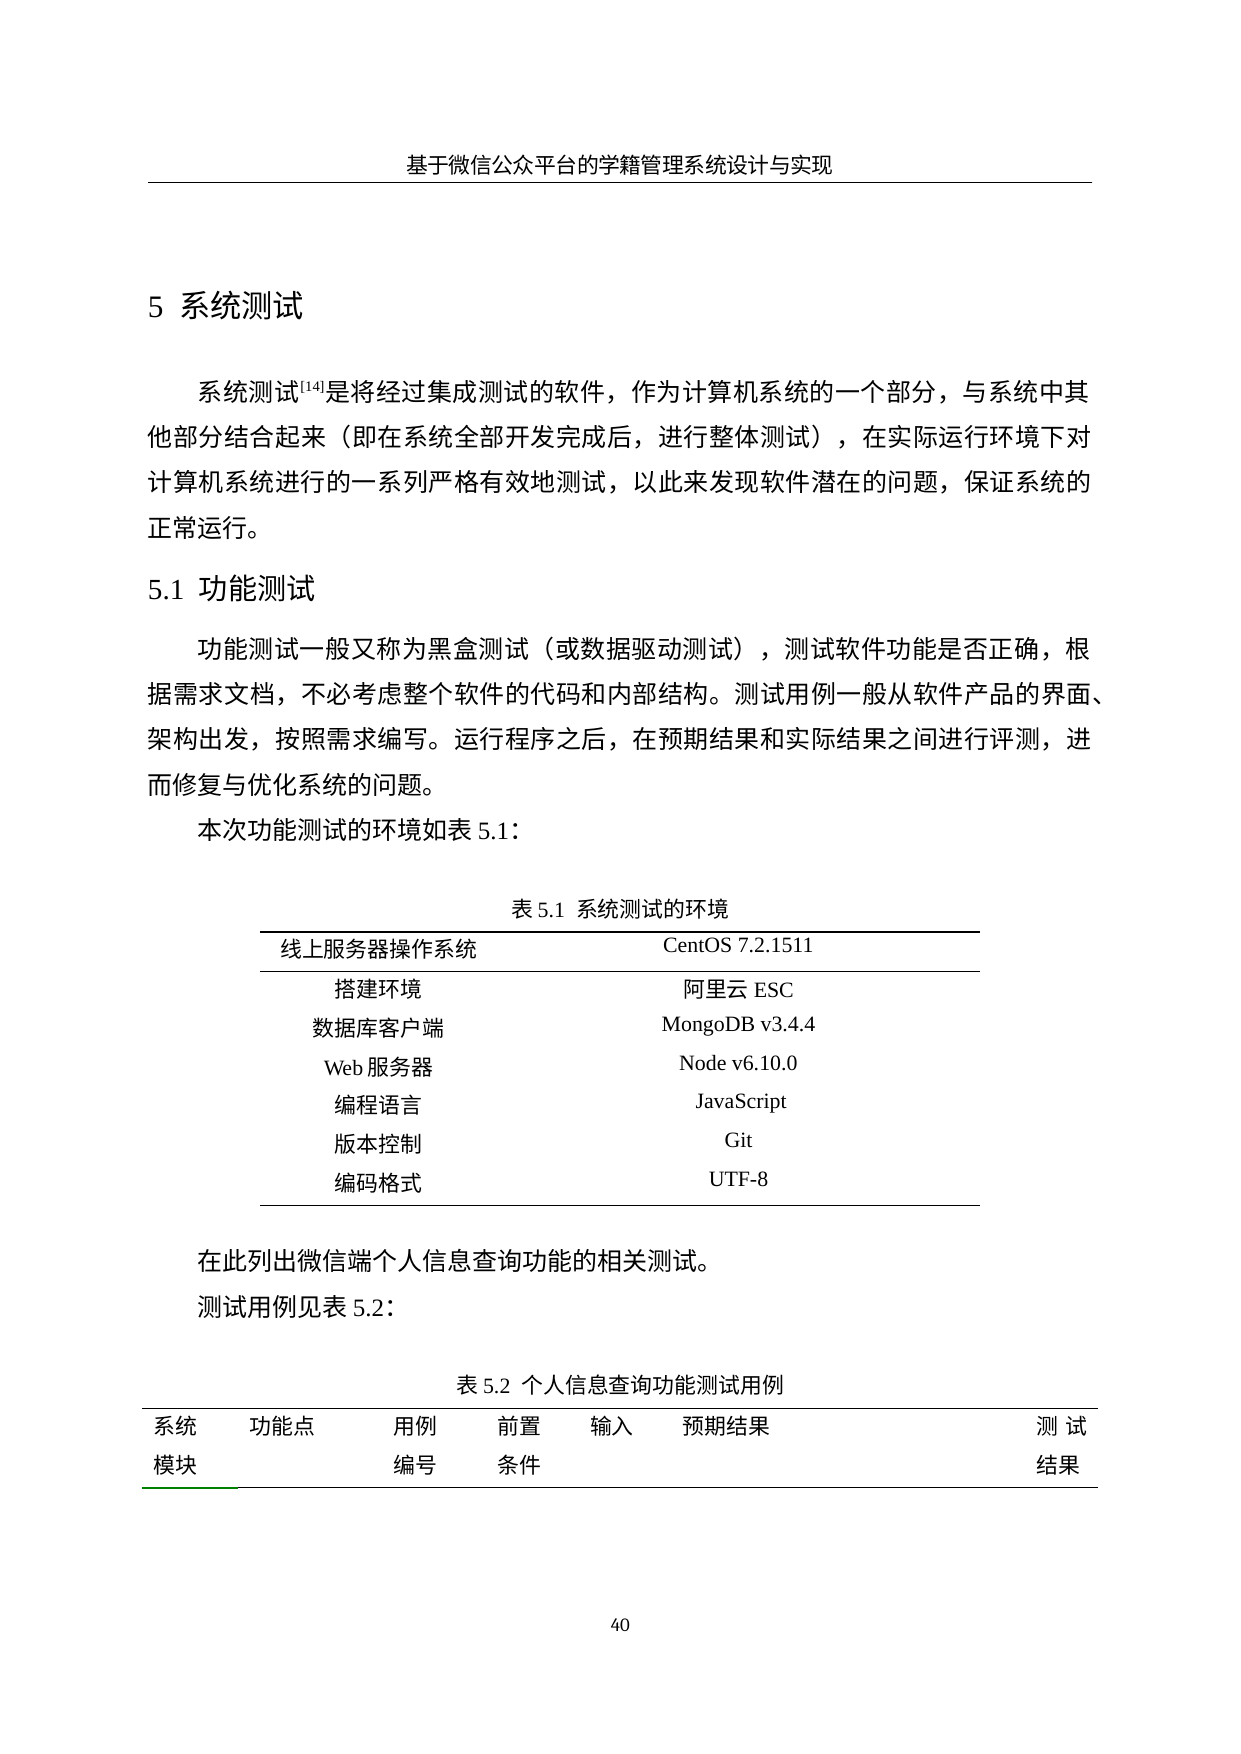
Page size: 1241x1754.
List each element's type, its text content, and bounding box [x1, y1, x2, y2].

text 本次功能测试的环境如表5.1： [148, 811, 1092, 847]
subtitle 5 系统测试 [148, 281, 1092, 327]
table_cell 版本控制 [260, 1127, 496, 1166]
table_cell 编程语言 [260, 1089, 496, 1127]
table_header 预期结果 [671, 1409, 1025, 1487]
text 表5.1 系统测试的环境 [148, 892, 1092, 923]
table_header 功能点 [238, 1409, 382, 1487]
table_cell JavaScript [496, 1089, 980, 1127]
table_cell 阿里云 ESC [496, 972, 980, 1011]
text 表5.2 个人信息查询功能测试用例 [148, 1368, 1092, 1400]
table_cell UTF-8 [496, 1166, 980, 1205]
table_header 输入 [579, 1409, 671, 1487]
table_header CentOS 7.2.1511 [496, 933, 980, 971]
text 测试用例见表5.2： [148, 1287, 1092, 1323]
table_cell Web服务器 [260, 1050, 496, 1088]
table_header 系统 模块 [142, 1409, 238, 1487]
text 系统测试[14]是将经过集成测试的软件，作为计算机系统的一个部分，与系统中其他部分结合起来（即在系统全部开发完成后，进行整体测试），在实际运行环境下对计算机系统进行的一系列严格有效地测试，以此来发现软件潜在的问题，保证系统的正常运行。 [148, 372, 1092, 544]
table_header 线上服务器操作系统 [260, 933, 496, 971]
table_cell 搭建环境 [260, 972, 496, 1011]
text 功能测试一般又称为黑盒测试（或数据驱动测试），测试软件功能是否正确，根据需求文档，不必考虑整个软件的代码和内部结构。测试用例一般从软件产品的界面、架构出发，按照需求编写。运行程序之后，在预期结果和实际结果之间进行评测，进而修复与优化系统的问题。 [148, 629, 1092, 802]
table_cell MongoDB v3.4.4 [496, 1011, 980, 1050]
table_cell 编码格式 [260, 1166, 496, 1205]
subtitle 5.1 功能测试 [148, 566, 1092, 608]
table_cell Git [496, 1127, 980, 1166]
table_header 测试结果 [1025, 1409, 1098, 1487]
table_cell 数据库客户端 [260, 1011, 496, 1050]
text 在此列出微信端个人信息查询功能的相关测试。 [148, 1242, 1092, 1278]
table_header 前置 条件 [486, 1409, 578, 1487]
table_cell Node v6.10.0 [496, 1050, 980, 1088]
table_header 用例 编号 [382, 1409, 486, 1487]
